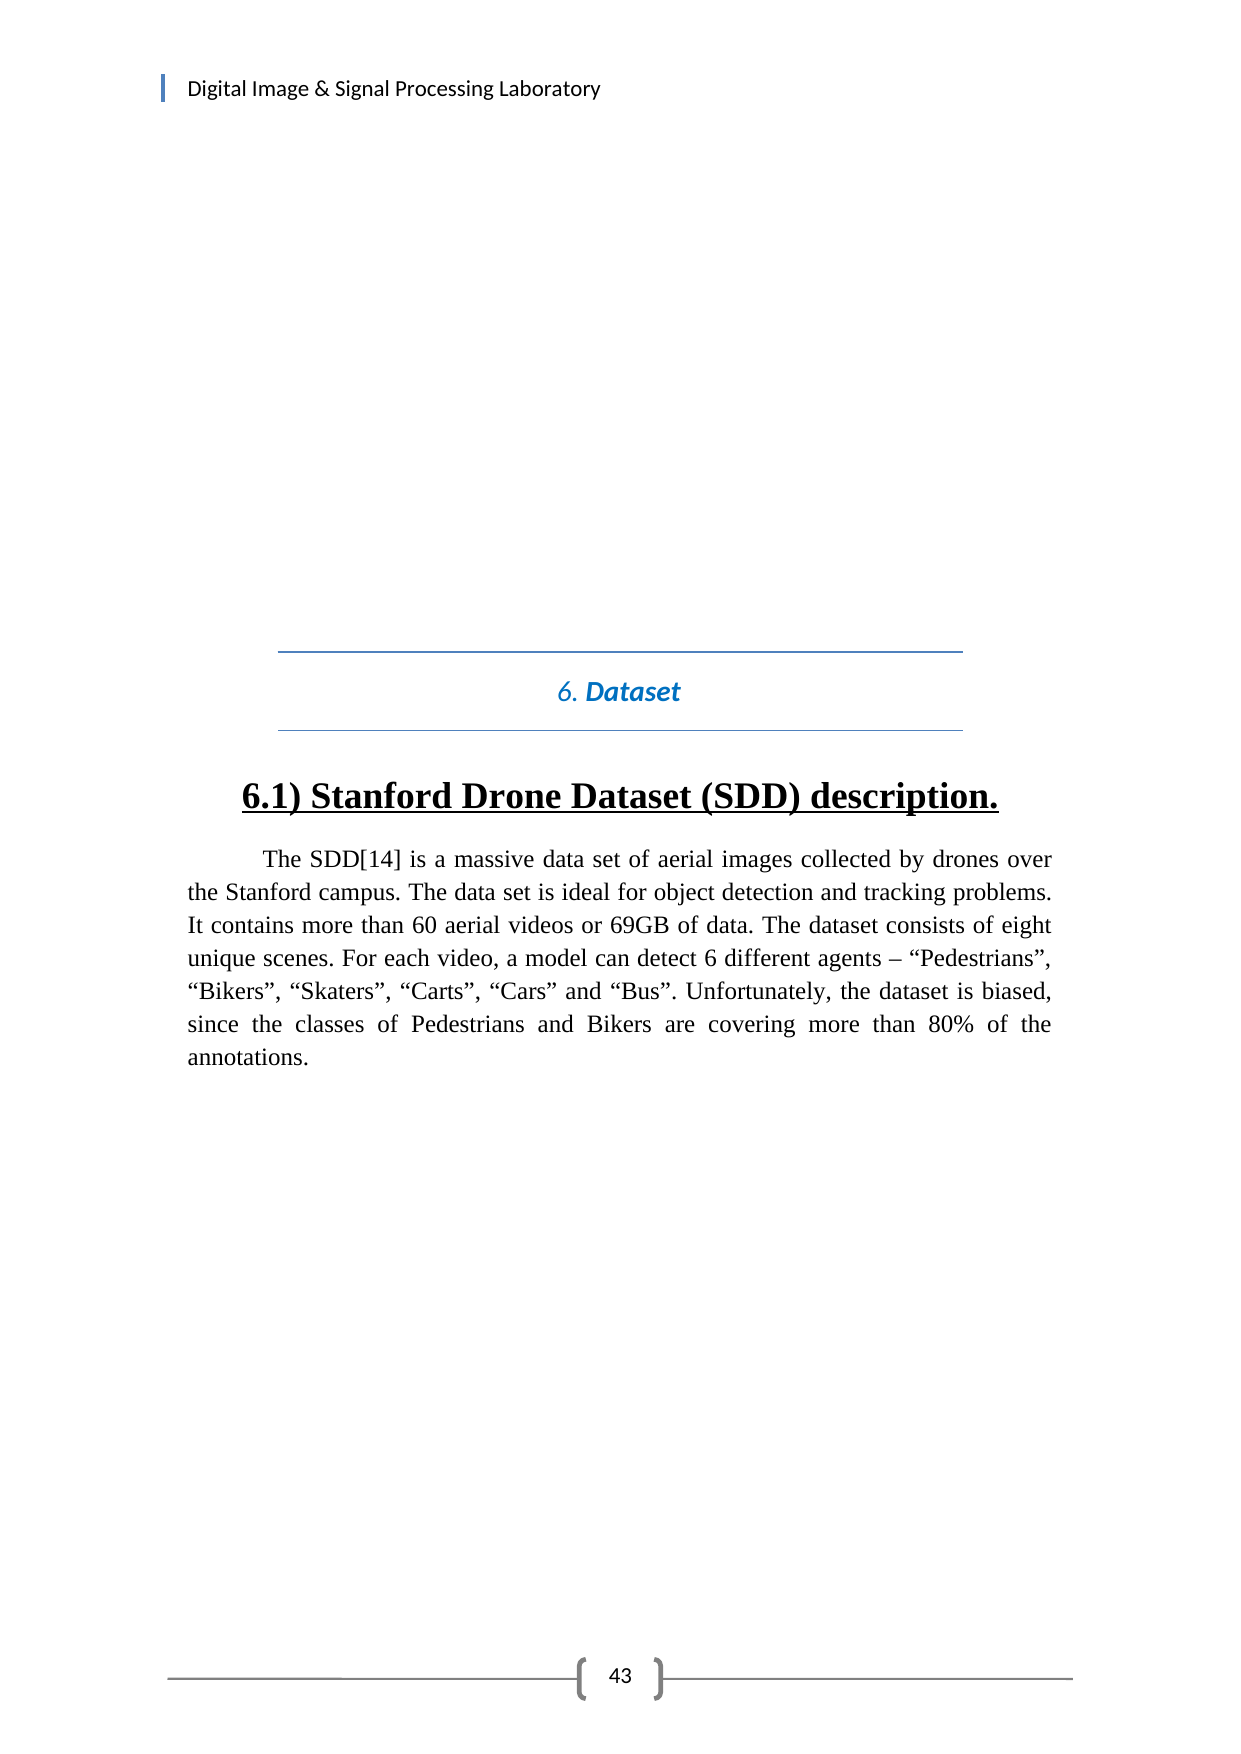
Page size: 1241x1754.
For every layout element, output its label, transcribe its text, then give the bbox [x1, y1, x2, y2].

text The SDD[14] is a massive data set of aerial images collected by drones over the Stanford campus. The data set is ideal for object detection and tracking problems. It contains more than 60 aerial videos or 69GB of data. The dataset consists of eight unique scenes. For each video, a model can detect 6 different agents – “Pedestrians”, “Bikers”, “Skaters”, “Carts”, “Cars” and “Bus”. Unfortunately, the dataset is biased, since the classes of Pedestrians and Bikers are covering more than 80% of the annotations. [187, 844, 1053, 1071]
text 6.1) Stanford Drone Dataset (SDD) description. [187, 773, 1053, 817]
text 6. Dataset [277, 652, 963, 731]
